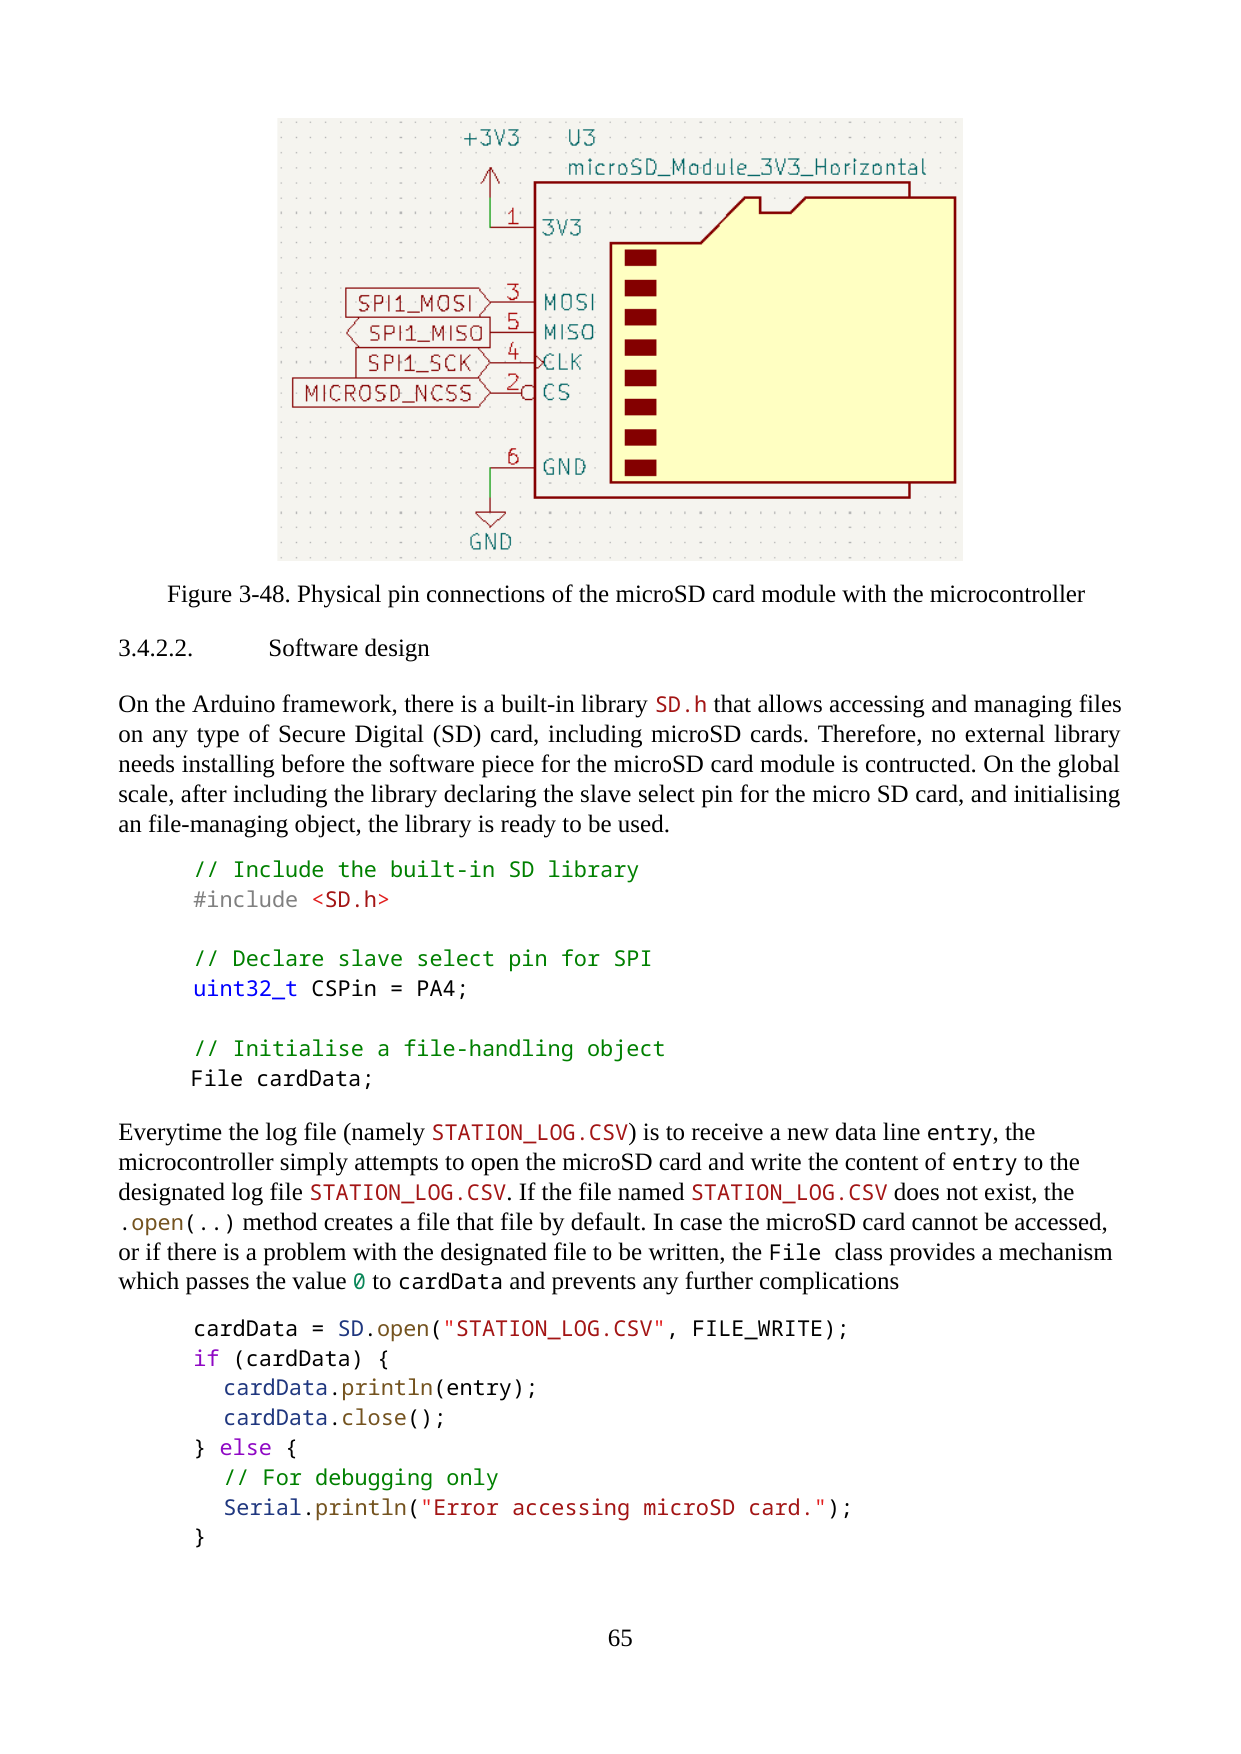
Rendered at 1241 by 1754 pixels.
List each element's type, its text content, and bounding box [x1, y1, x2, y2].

text cardData = SD.open("STATION_LOG.CSV", FILE_WRITE); [118, 1313, 1122, 1343]
text cardData.println(entry); [118, 1372, 1122, 1402]
text Serial.println("Error accessing microSD card."); [118, 1492, 1122, 1521]
text // For debugging only [118, 1462, 1122, 1492]
text Everytime the log file (namely STATION_LOG.CSV) is to receive a new data line entry, the microcontroller simply attempts to open the microSD card and write the content of entry to the designated log file STATION_LOG.CSV. If the file named STATION_LOG.CSV does not exist, the .open(..) method creates a file that file by default. In case the microSD card cannot be accessed, or if there is a problem with the designated file to be written, the File class provides a mechanism which passes the value 0 to cardData and prevents any further complications [118, 1117, 1122, 1296]
text if (cardData) { [118, 1343, 1122, 1372]
text On the Arduino framework, there is a built-in library SD.h that allows accessing and managing files on any type of Secure Digital (SD) card, including microSD cards. Therefore, no external library needs installing before the software piece for the microSD card module is contructed. On the global scale, after including the library declaring the slave select pin for the micro SD card, and initialising an file-managing object, the library is ready to be used. [118, 689, 1122, 837]
text // Include the built-in SD library [118, 854, 1122, 884]
text File cardData; [118, 1063, 1122, 1092]
text uint32_t CSPin = PA4; [118, 973, 1122, 1003]
text #include <SD.h> [118, 884, 1122, 914]
subtitle Software design [118, 633, 1122, 662]
text // Declare slave select pin for SPI [118, 943, 1122, 973]
picture [277, 118, 963, 561]
text // Initialise a file-handling object [118, 1033, 1122, 1063]
text } [118, 1521, 1122, 1551]
text cardData.close(); [118, 1402, 1122, 1432]
text } else { [118, 1432, 1122, 1462]
